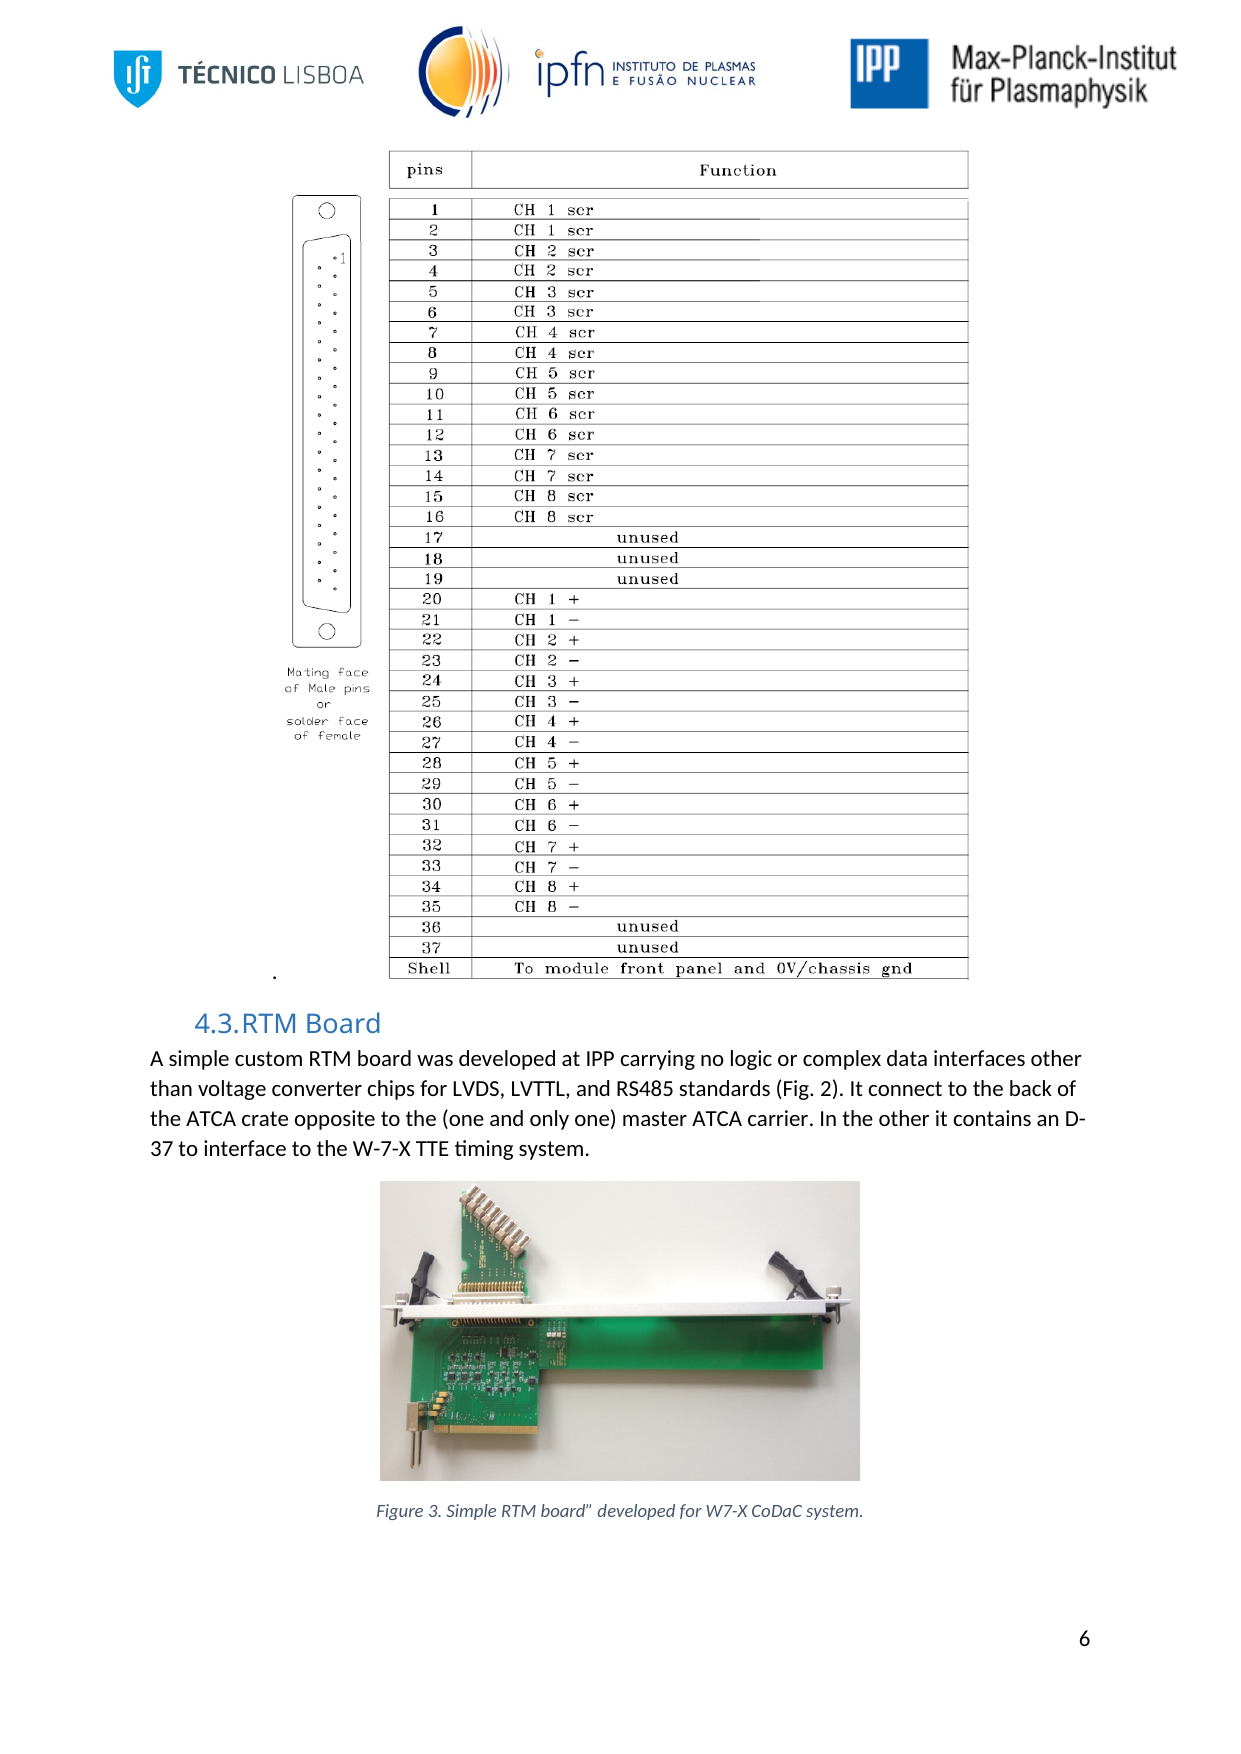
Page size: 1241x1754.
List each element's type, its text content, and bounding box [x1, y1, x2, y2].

text A simple custom RTM board was developed at IPP carrying no logic or complex data interfaces other than voltage converter chips for LVDS, LVTTL, and RS485 standards (Fig. 2). It connect to the back of the ATCA crate opposite to the (one and only one) master ATCA carrier. In the other it contains an D-37 to interface to the W-7-X TTE timing system. [150, 1044, 1090, 1162]
subtitle RTM Board [194, 1004, 1090, 1041]
picture [403, 16, 763, 130]
picture [826, 25, 1210, 123]
picture [380, 1181, 861, 1481]
text . [150, 150, 1090, 985]
picture [79, 42, 392, 114]
text Figure 3. Simple RTM board” developed for W7-X CoDaC system. [150, 1499, 1090, 1522]
